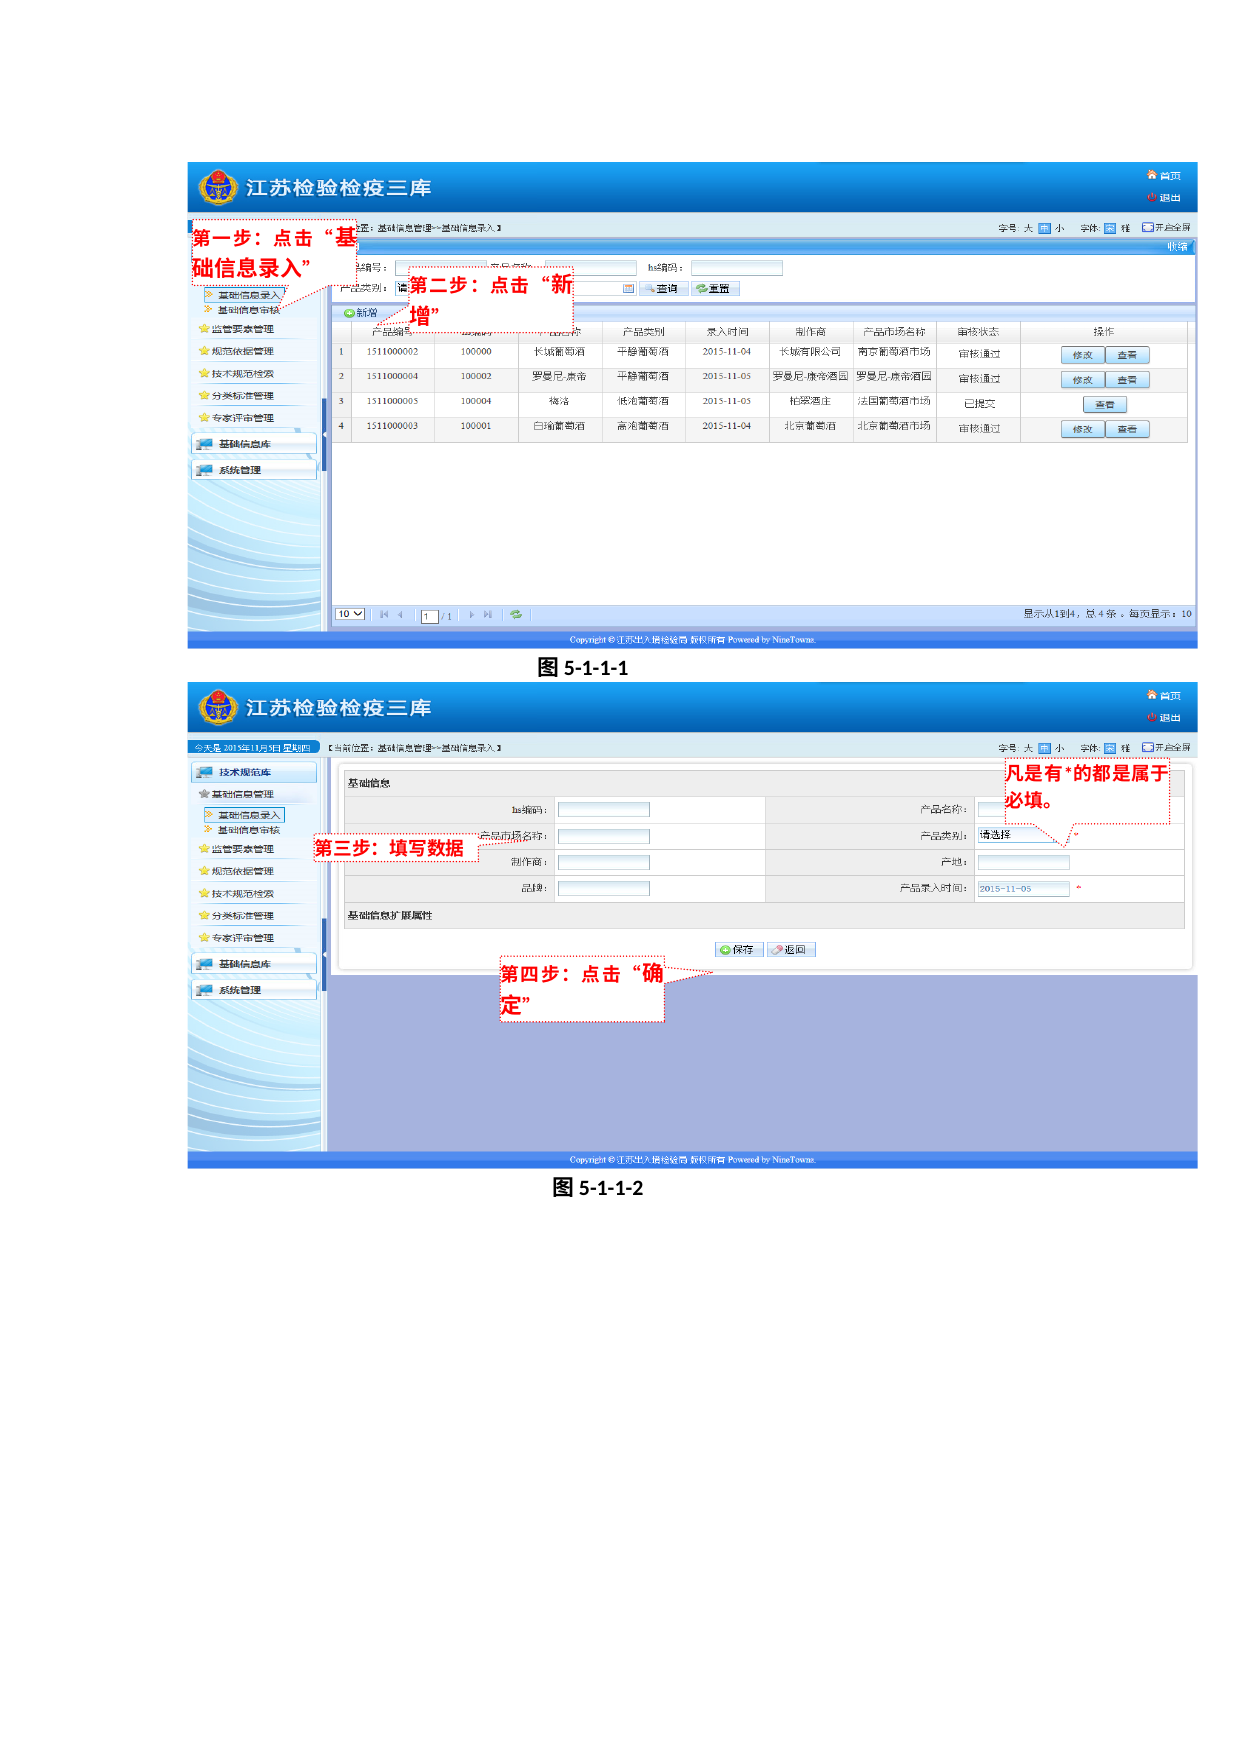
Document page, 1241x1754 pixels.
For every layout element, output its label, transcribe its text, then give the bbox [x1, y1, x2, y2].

text 图5-1-1-1 [187, 649, 1053, 682]
picture [187, 162, 1198, 649]
text 图5-1-1-2 [319, 1169, 1053, 1202]
picture [187, 682, 1198, 1169]
